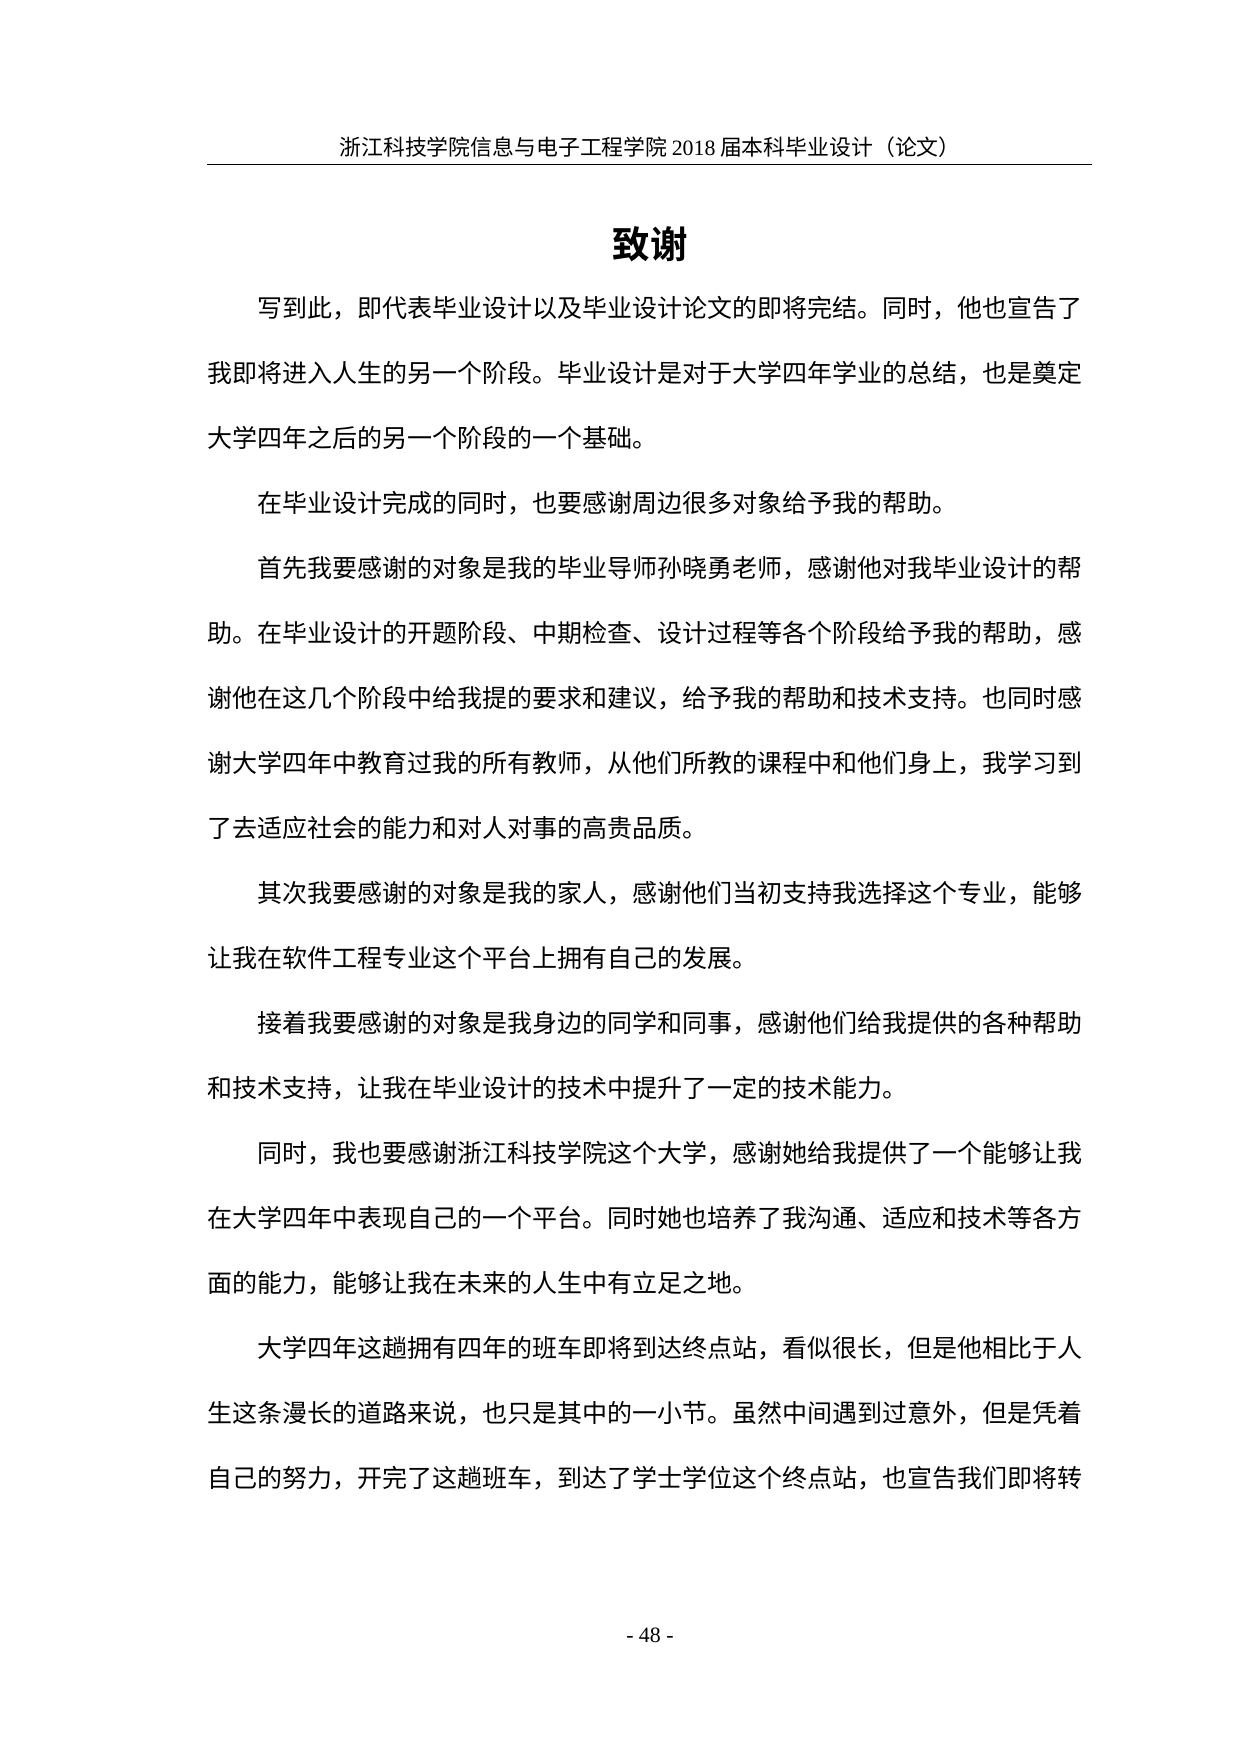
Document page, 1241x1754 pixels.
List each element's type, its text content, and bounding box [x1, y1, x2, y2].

text 写到此，即代表毕业设计以及毕业设计论文的即将完结。同时，他也宣告了我即将进入人生的另一个阶段。毕业设计是对于大学四年学业的总结，也是奠定大学四年之后的另一个阶段的一个基础。 [207, 274, 1092, 469]
text 致谢 [207, 209, 1092, 274]
text 在毕业设计完成的同时，也要感谢周边很多对象给予我的帮助。 [207, 469, 1092, 534]
text 同时，我也要感谢浙江科技学院这个大学，感谢她给我提供了一个能够让我在大学四年中表现自己的一个平台。同时她也培养了我沟通、适应和技术等各方面的能力，能够让我在未来的人生中有立足之地。 [207, 1119, 1092, 1314]
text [207, 1314, 1092, 1509]
text 其次我要感谢的对象是我的家人，感谢他们当初支持我选择这个专业，能够让我在软件工程专业这个平台上拥有自己的发展。 [207, 859, 1092, 989]
text 首先我要感谢的对象是我的毕业导师孙晓勇老师，感谢他对我毕业设计的帮助。在毕业设计的开题阶段、中期检查、设计过程等各个阶段给予我的帮助，感谢他在这几个阶段中给我提的要求和建议，给予我的帮助和技术支持。也同时感谢大学四年中教育过我的所有教师，从他们所教的课程中和他们身上，我学习到了去适应社会的能力和对人对事的高贵品质。 [207, 534, 1092, 859]
text 接着我要感谢的对象是我身边的同学和同事，感谢他们给我提供的各种帮助和技术支持，让我在毕业设计的技术中提升了一定的技术能力。 [207, 989, 1092, 1119]
